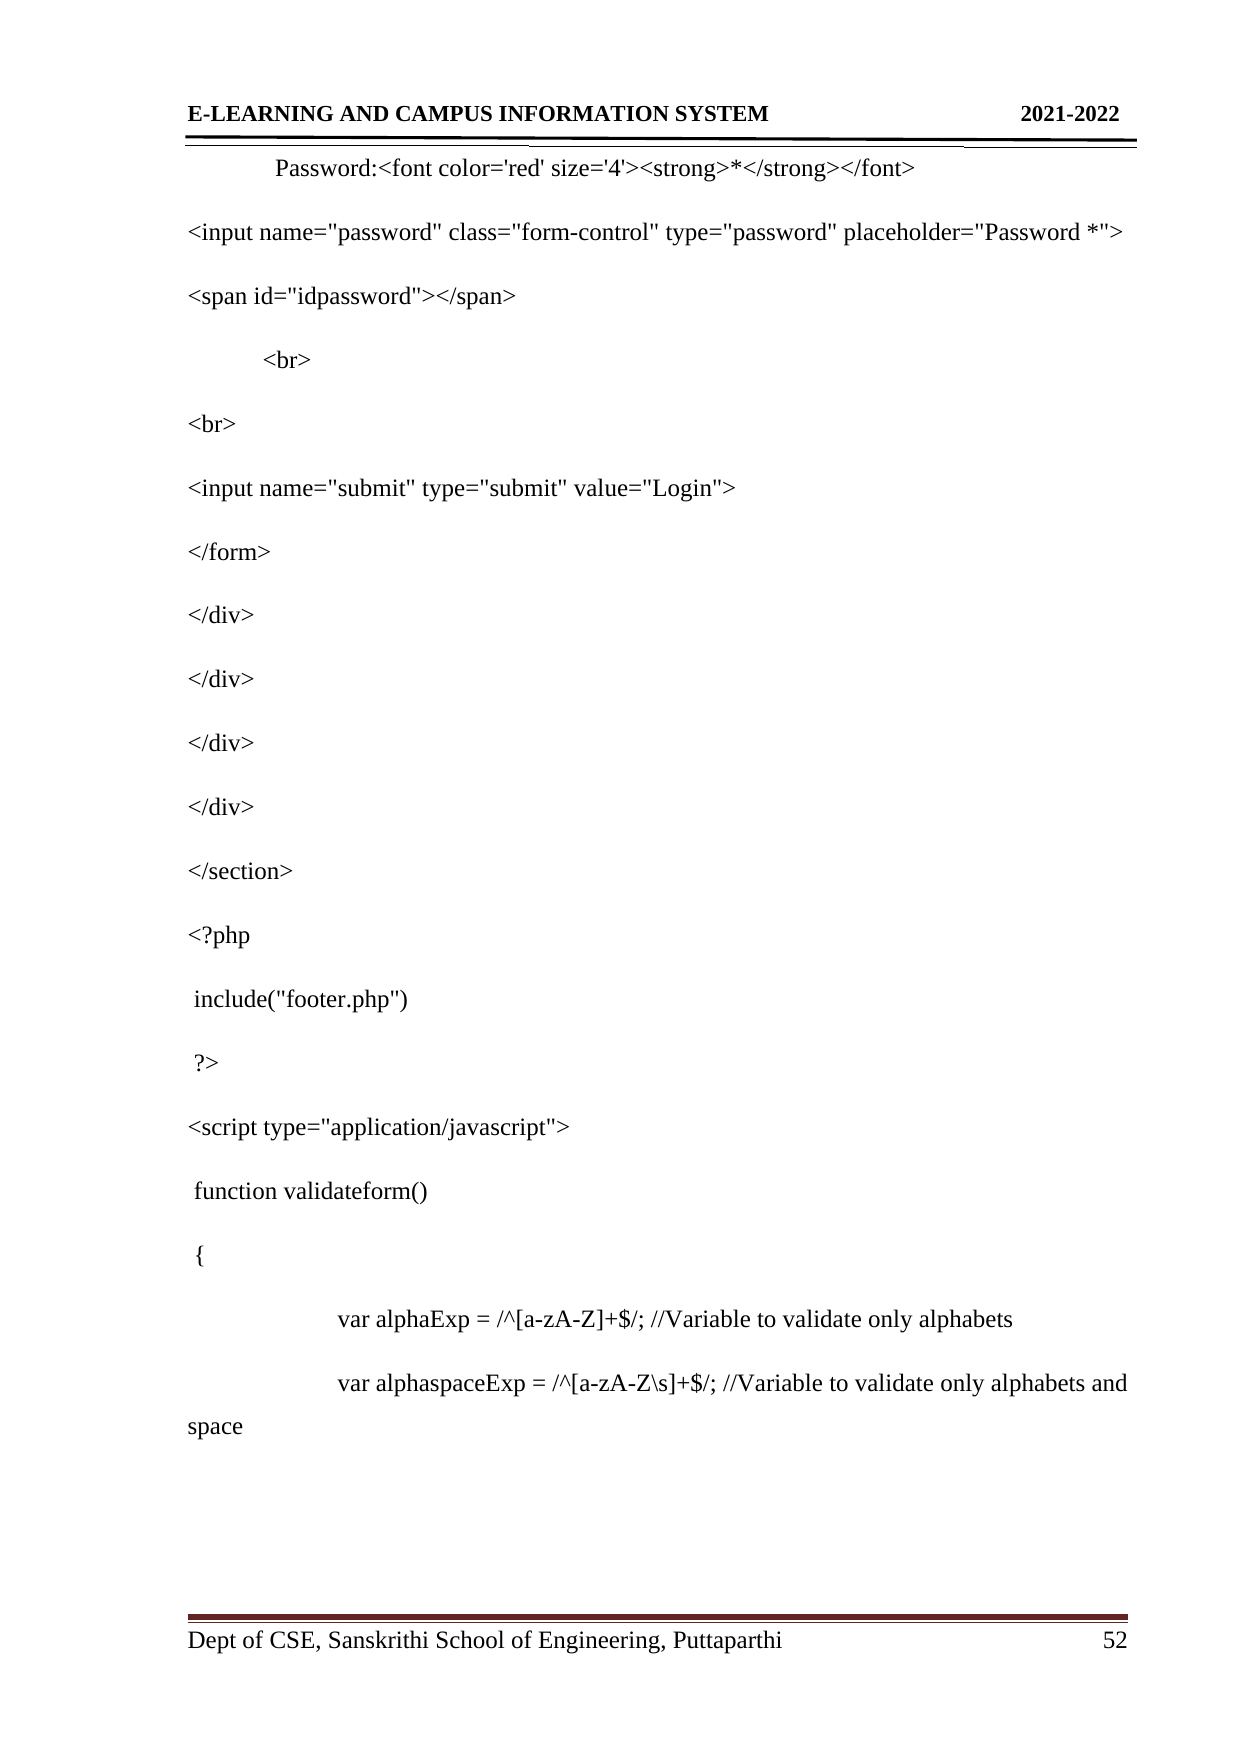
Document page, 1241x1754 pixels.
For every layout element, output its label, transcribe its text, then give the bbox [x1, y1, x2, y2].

text function validateform() [187, 1176, 1128, 1205]
text var alphaspaceExp = /^[a-zA-Z\s]+$/; //Variable to validate only alphabets and space [187, 1368, 1128, 1440]
text </div> [187, 792, 1128, 821]
text ?> [187, 1048, 1128, 1077]
text <br> [187, 409, 1128, 437]
text <br> [187, 345, 1128, 373]
text </div> [187, 664, 1128, 693]
text <script type="application/javascript"> [187, 1112, 1128, 1141]
text <span id="idpassword"></span> [187, 281, 1128, 309]
text </div> [187, 728, 1128, 757]
text </div> [187, 601, 1128, 629]
text </form> [187, 537, 1128, 565]
text var alphaExp = /^[a-zA-Z]+$/; //Variable to validate only alphabets [187, 1304, 1128, 1333]
text <input name="password" class="form-control" type="password" placeholder="Password *"> [187, 217, 1128, 246]
text <input name="submit" type="submit" value="Login"> [187, 473, 1128, 501]
text Password:<font color='red' size='4'><strong>*</strong></font> [187, 153, 1128, 182]
text { [187, 1240, 1128, 1269]
text include("footer.php") [187, 984, 1128, 1013]
text </section> [187, 856, 1128, 885]
text <?php [187, 920, 1128, 949]
